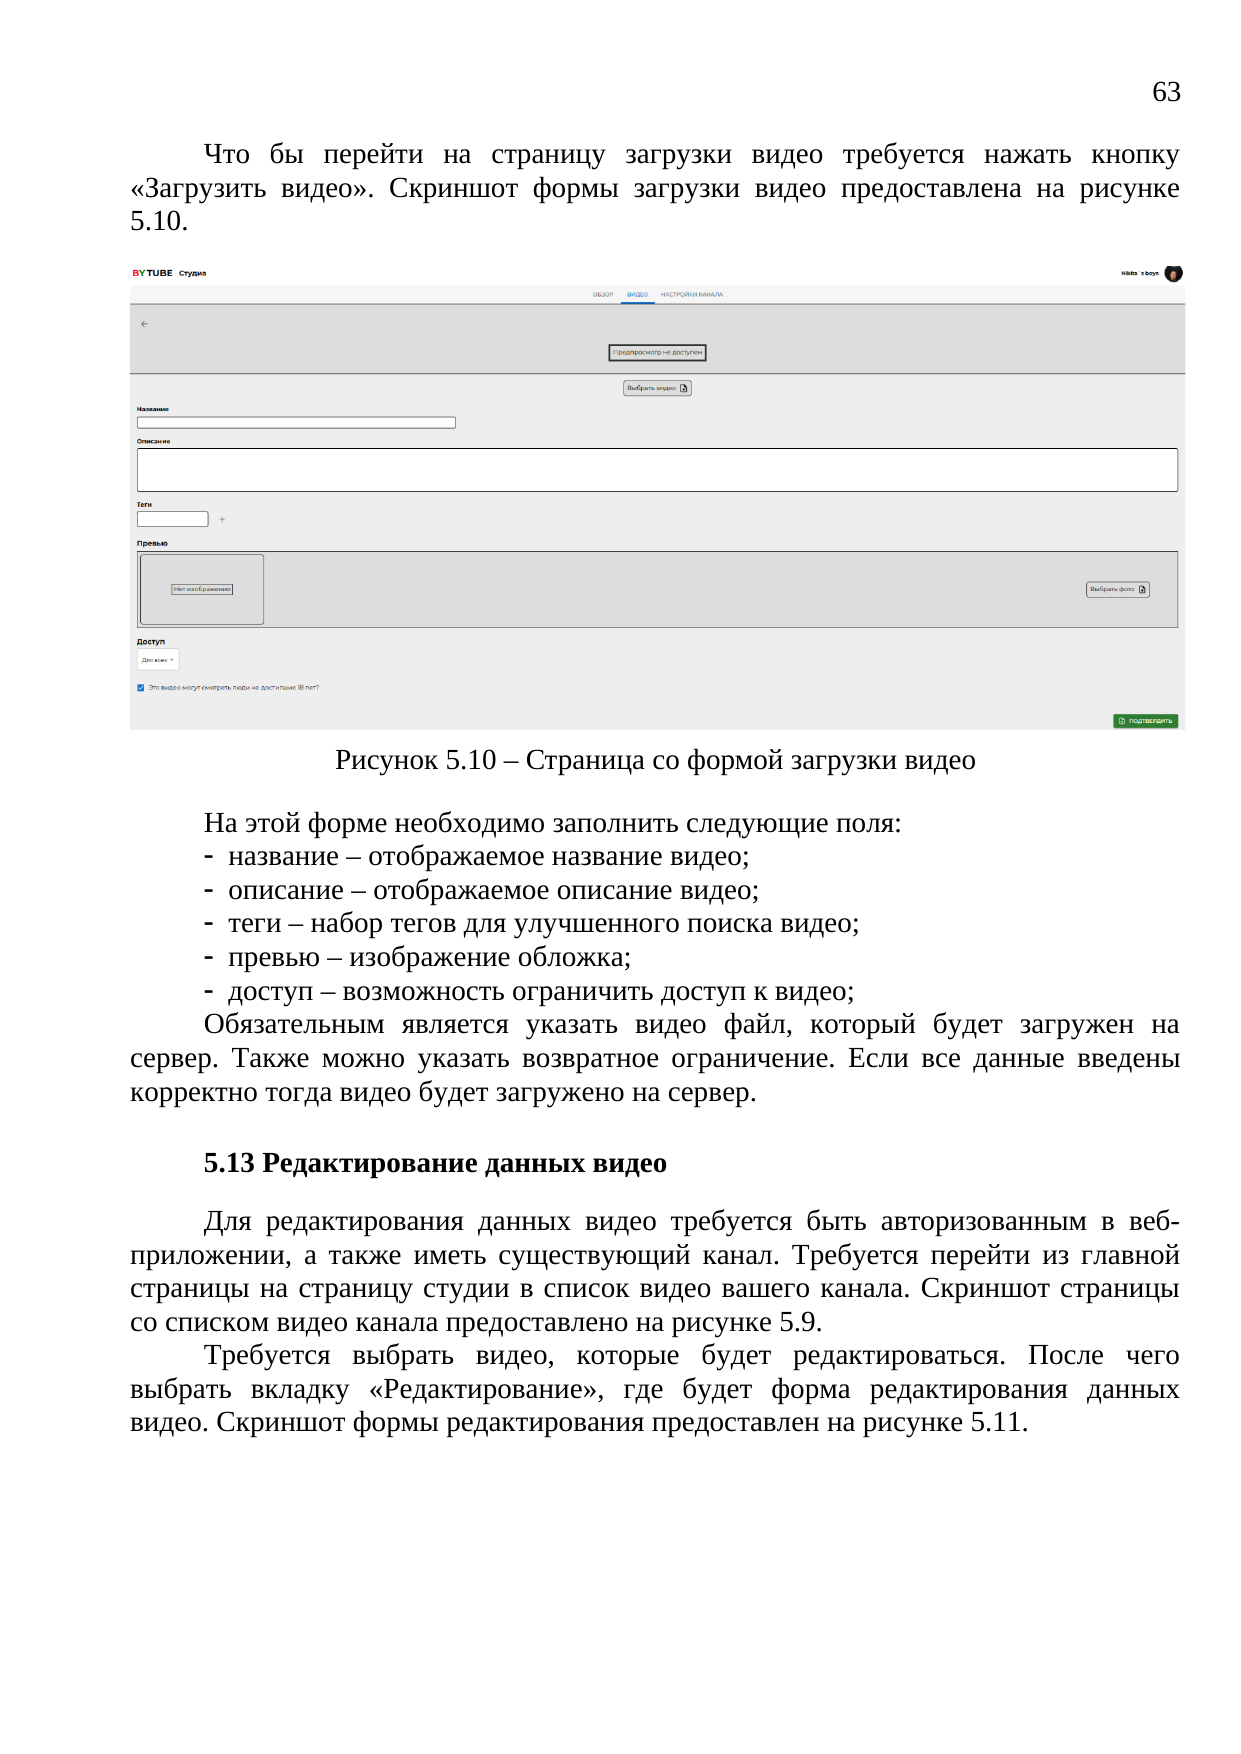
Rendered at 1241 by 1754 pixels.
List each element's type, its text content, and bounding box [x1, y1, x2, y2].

text название – отображаемое название видео; [130, 838, 1181, 872]
text Обязательным является указать видео файл, который будет загружен на сервер. Также можно указать возвратное ограничение. Если все данные введены корректно тогда видео будет загружено на сервер. [130, 1007, 1181, 1107]
picture [129, 266, 1186, 730]
text Для редактирования данных видео требуется быть авторизованным в веб-приложении, а также иметь существующий канал. Требуется перейти из главной страницы на страницу студии в список видео вашего канала. Скриншот страницы со списком видео канала предоставлено на рисунке 5.9. [130, 1203, 1181, 1337]
text Редактирование данных видео [204, 1145, 1181, 1178]
text Что бы перейти на страницу загрузки видео требуется нажать кнопку «Загрузить видео». Скриншот формы загрузки видео предоставлена на рисунке 5.10. [130, 136, 1181, 237]
text На этой форме необходимо заполнить следующие поля: [130, 805, 1181, 838]
text Рисунок 5.10 – Страница со формой загрузки видео [130, 742, 1181, 776]
text доступ – возможность ограничить доступ к видео; [130, 973, 1181, 1007]
text описание – отображаемое описание видео; [130, 872, 1181, 906]
text теги – набор тегов для улучшенного поиска видео; [130, 906, 1181, 939]
text Требуется выбрать видео, которые будет редактироваться. После чего выбрать вкладку «Редактирование», где будет форма редактирования данных видео. Скриншот формы редактирования предоставлен на рисунке 5.11. [130, 1337, 1181, 1438]
text превью – изображение обложка; [130, 939, 1181, 973]
